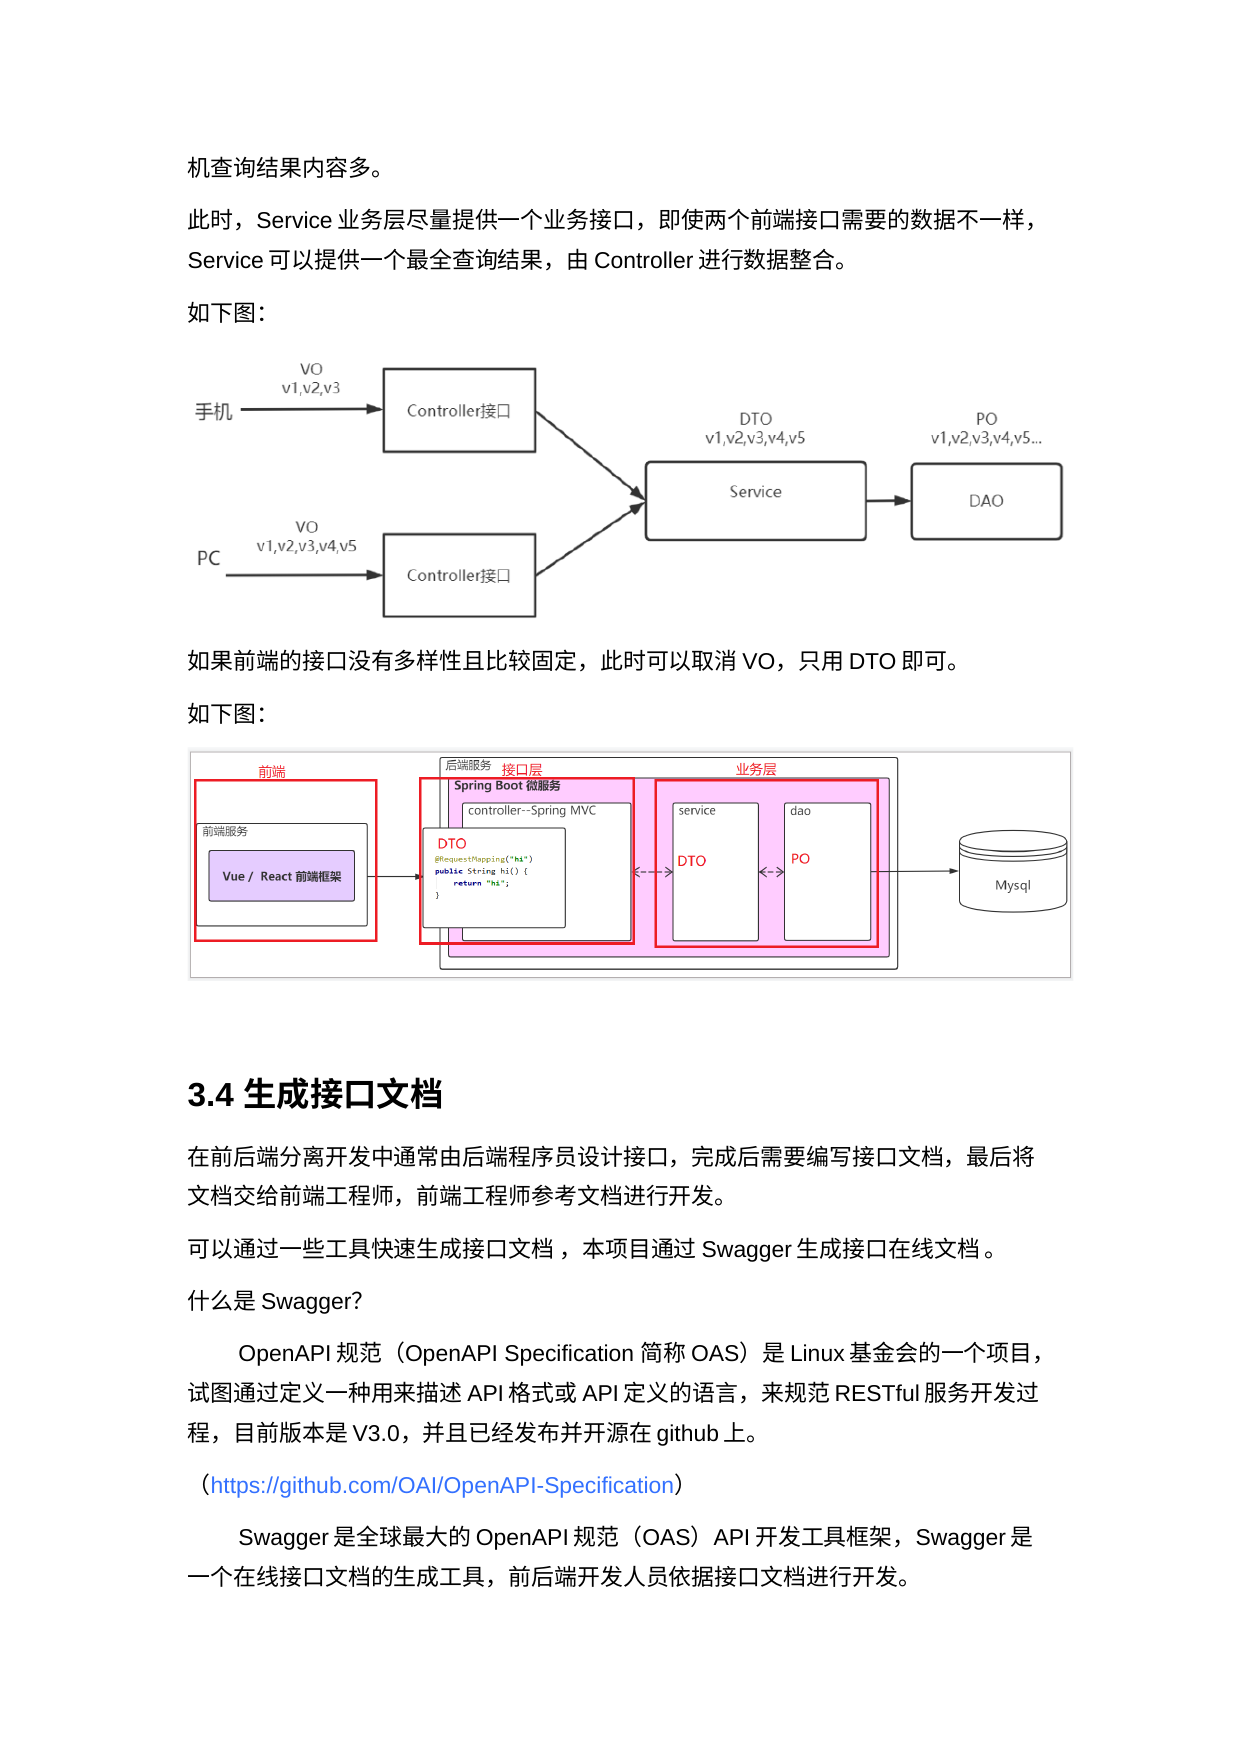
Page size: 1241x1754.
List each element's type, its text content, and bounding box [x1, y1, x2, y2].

text 如果前端的接口没有多样性且比较固定，此时可以取消VO，只用DTO即可。 [187, 643, 1053, 676]
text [187, 1519, 1053, 1592]
text （https://github.com/OAI/OpenAPI-Specification） [187, 1467, 1053, 1500]
text 此时，Service业务层尽量提供一个业务接口，即使两个前端接口需要的数据不一样，Service可以提供一个最全查询结果，由Controller进行数据整合。 [187, 202, 1053, 275]
picture [187, 346, 1074, 625]
text 如下图： [187, 696, 1053, 729]
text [187, 150, 1053, 183]
text 什么是Swagger？ [187, 1283, 1053, 1316]
text OpenAPI规范（OpenAPI Specification 简称OAS）是Linux基金会的一个项目，试图通过定义一种用来描述API格式或API定义的语言，来规范RESTful服务开发过程，目前版本是V3.0，并且已经发布并开源在github上。 [187, 1335, 1053, 1448]
text 3.4 生成接口文档 [187, 1068, 1053, 1116]
text 在前后端分离开发中通常由后端程序员设计接口，完成后需要编写接口文档，最后将文档交给前端工程师，前端工程师参考文档进行开发。 [187, 1138, 1053, 1211]
picture [187, 747, 1074, 981]
text 可以通过一些工具快速生成接口文档 ，本项目通过Swagger生成接口在线文档 。 [187, 1231, 1053, 1264]
text 如下图： [187, 294, 1053, 328]
